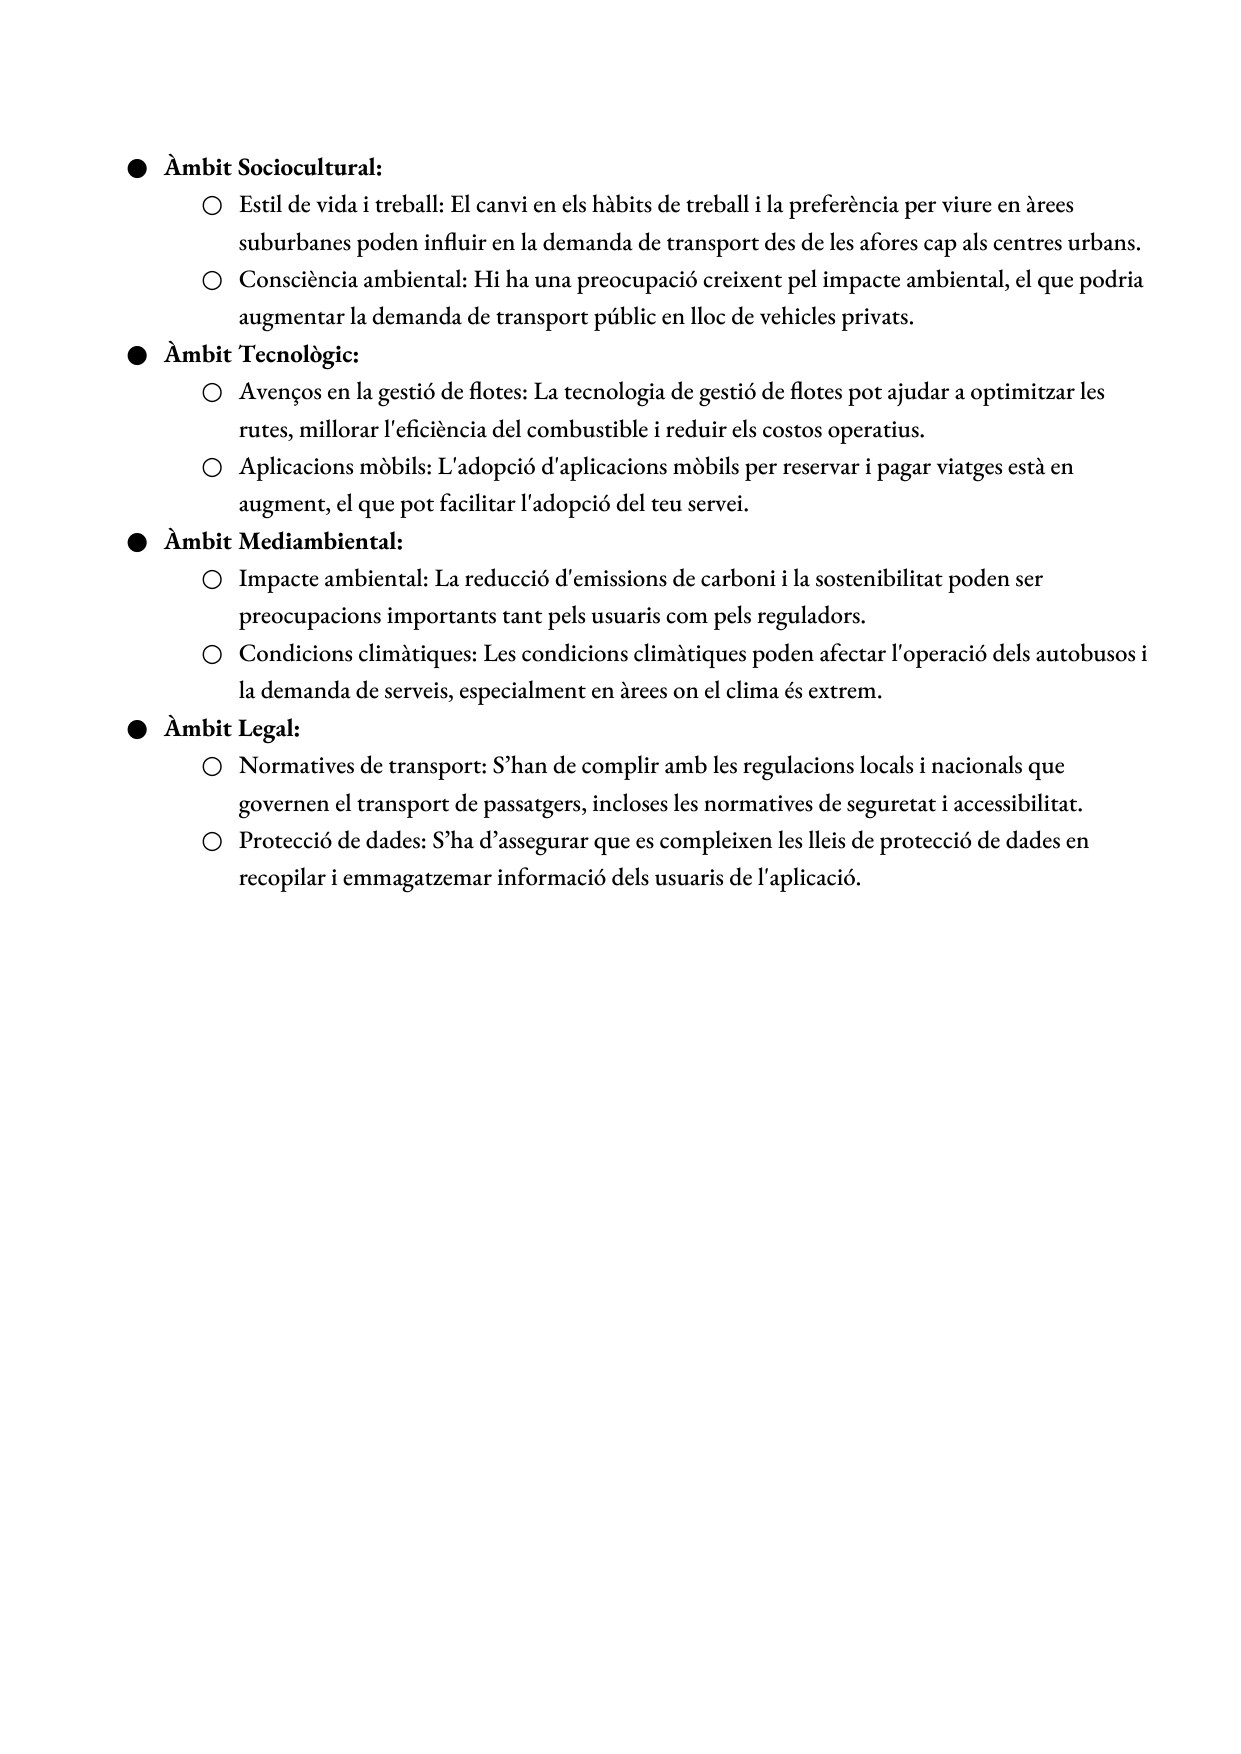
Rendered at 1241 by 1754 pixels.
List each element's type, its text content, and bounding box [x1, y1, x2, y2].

list Consciència ambiental: Hi ha una preocupació creixent pel impacte ambiental, el que podria augmentar la demanda de transport públic en lloc de vehicles privats. [201, 262, 1152, 332]
list Impacte ambiental: La reducció d'emissions de carboni i la sostenibilitat poden ser preocupacions importants tant pels usuaris com pels reguladors. [201, 561, 1152, 631]
list Normatives de transport: S’han de complir amb les regulacions locals i nacionals que governen el transport de passatgers, incloses les normatives de seguretat i accessibilitat. [201, 748, 1152, 818]
list Condicions climàtiques: Les condicions climàtiques poden afectar l'operació dels autobusos i la demanda de serveis, especialment en àrees on el clima és extrem. [201, 636, 1152, 706]
list Àmbit Sociocultural: [126, 150, 1152, 183]
list Aplicacions mòbils: L'adopció d'aplicacions mòbils per reservar i pagar viatges està en augment, el que pot facilitar l'adopció del teu servei. [201, 449, 1152, 519]
list Àmbit Legal: [126, 711, 1152, 743]
list Estil de vida i treball: El canvi en els hàbits de treball i la preferència per viure en àrees suburbanes poden influir en la demanda de transport des de les afores cap als centres urbans. [201, 187, 1152, 257]
list Àmbit Mediambiental: [126, 524, 1152, 557]
list Protecció de dades: S’ha d’assegurar que es compleixen les lleis de protecció de dades en recopilar i emmagatzemar informació dels usuaris de l'aplicació. [201, 823, 1152, 893]
list Avenços en la gestió de flotes: La tecnologia de gestió de flotes pot ajudar a optimitzar les rutes, millorar l'eficiència del combustible i reduir els costos operatius. [201, 374, 1152, 444]
list Àmbit Tecnològic: [126, 337, 1152, 369]
